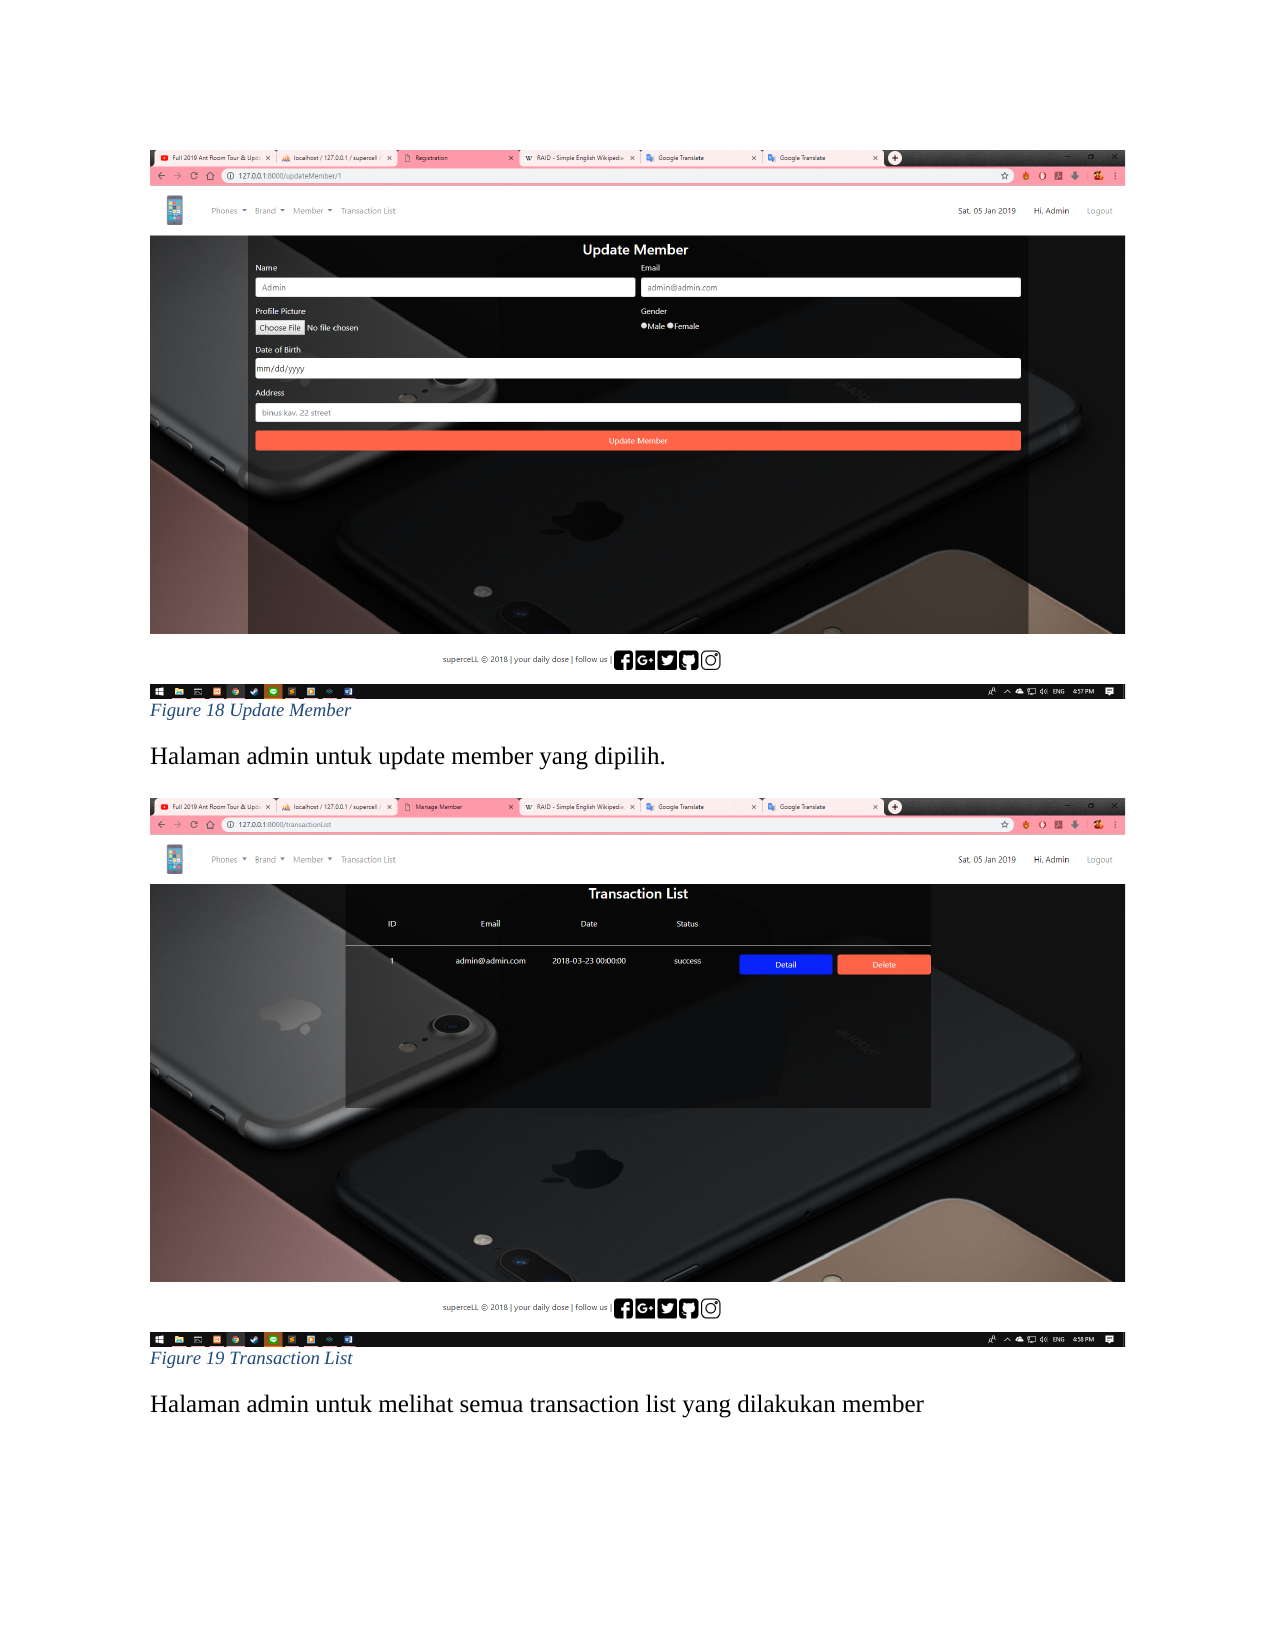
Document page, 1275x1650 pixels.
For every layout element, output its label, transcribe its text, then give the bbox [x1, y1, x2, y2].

picture [150, 798, 1125, 1347]
text Halaman admin untuk melihat semua transaction list yang dilakukan member [150, 1389, 1125, 1418]
text Halaman admin untuk update member yang dipilih. [150, 741, 1125, 769]
text Figure 19 Transaction List [150, 1347, 1125, 1368]
picture [150, 150, 1125, 699]
text Figure 18 Update Member [150, 699, 1125, 720]
